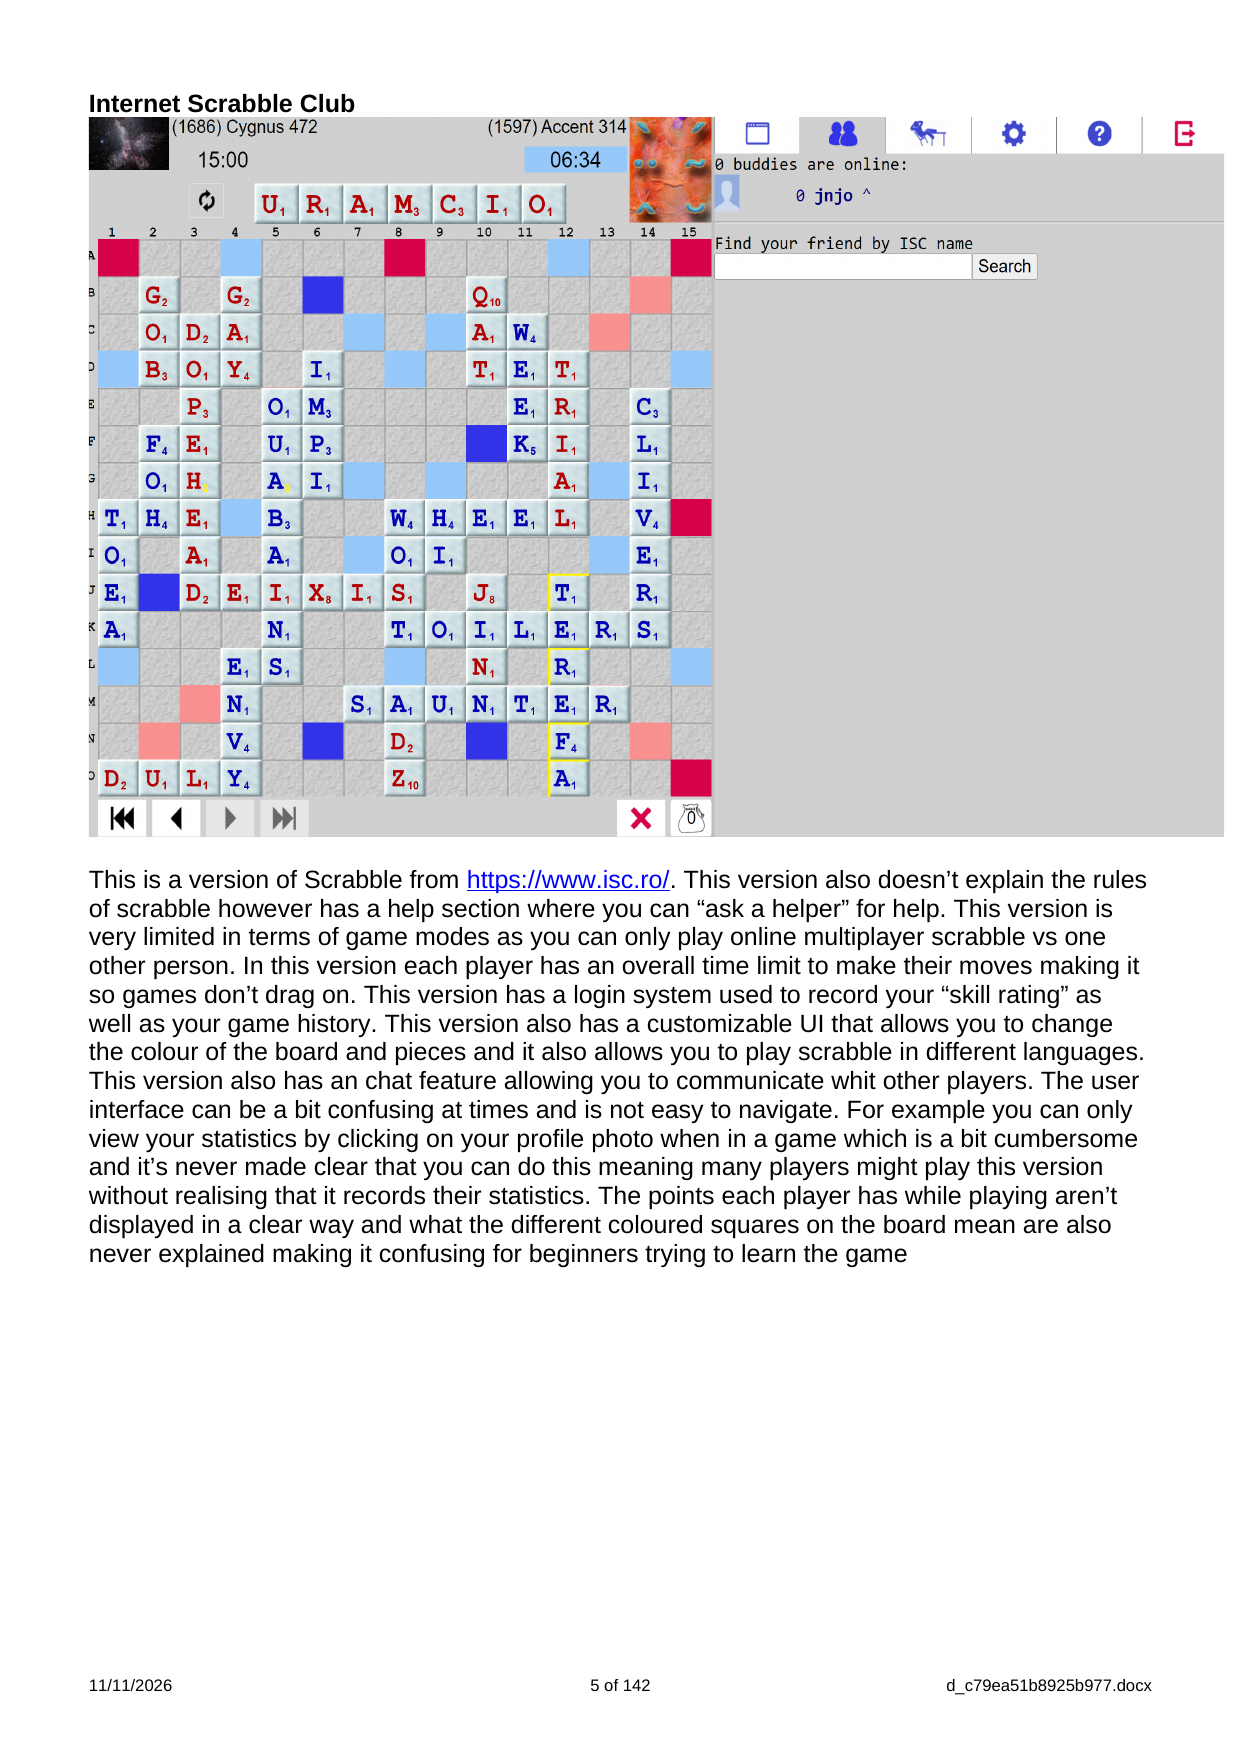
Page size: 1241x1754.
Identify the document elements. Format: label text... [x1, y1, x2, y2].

picture [88, 117, 1225, 837]
text Internet Scrabble Club [89, 89, 1152, 117]
text This is a version of Scrabble from https://www.isc.ro/. This version also doesn’t explain the rules of scrabble however has a help section where you can “ask a helper” for help. This version is very limited in terms of game modes as you can only play online multiplayer scrabble vs one other person. In this version each player has an overall time limit to make their moves making it so games don’t drag on. This version has a login system used to record your “skill rating” as well as your game history. This version also has a customizable UI that allows you to change the colour of the board and pieces and it also allows you to play scrabble in different languages. This version also has an chat feature allowing you to communicate whit other players. The user interface can be a bit confusing at times and is not easy to navigate. For example you can only view your statistics by clicking on your profile photo when in a game which is a bit cumbersome and it’s never made clear that you can do this meaning many players might play this version without realising that it records their statistics. The points each player has while playing aren’t displayed in a clear way and what the different coloured squares on the board mean are also never explained making it confusing for beginners trying to learn the game [89, 865, 1152, 1267]
